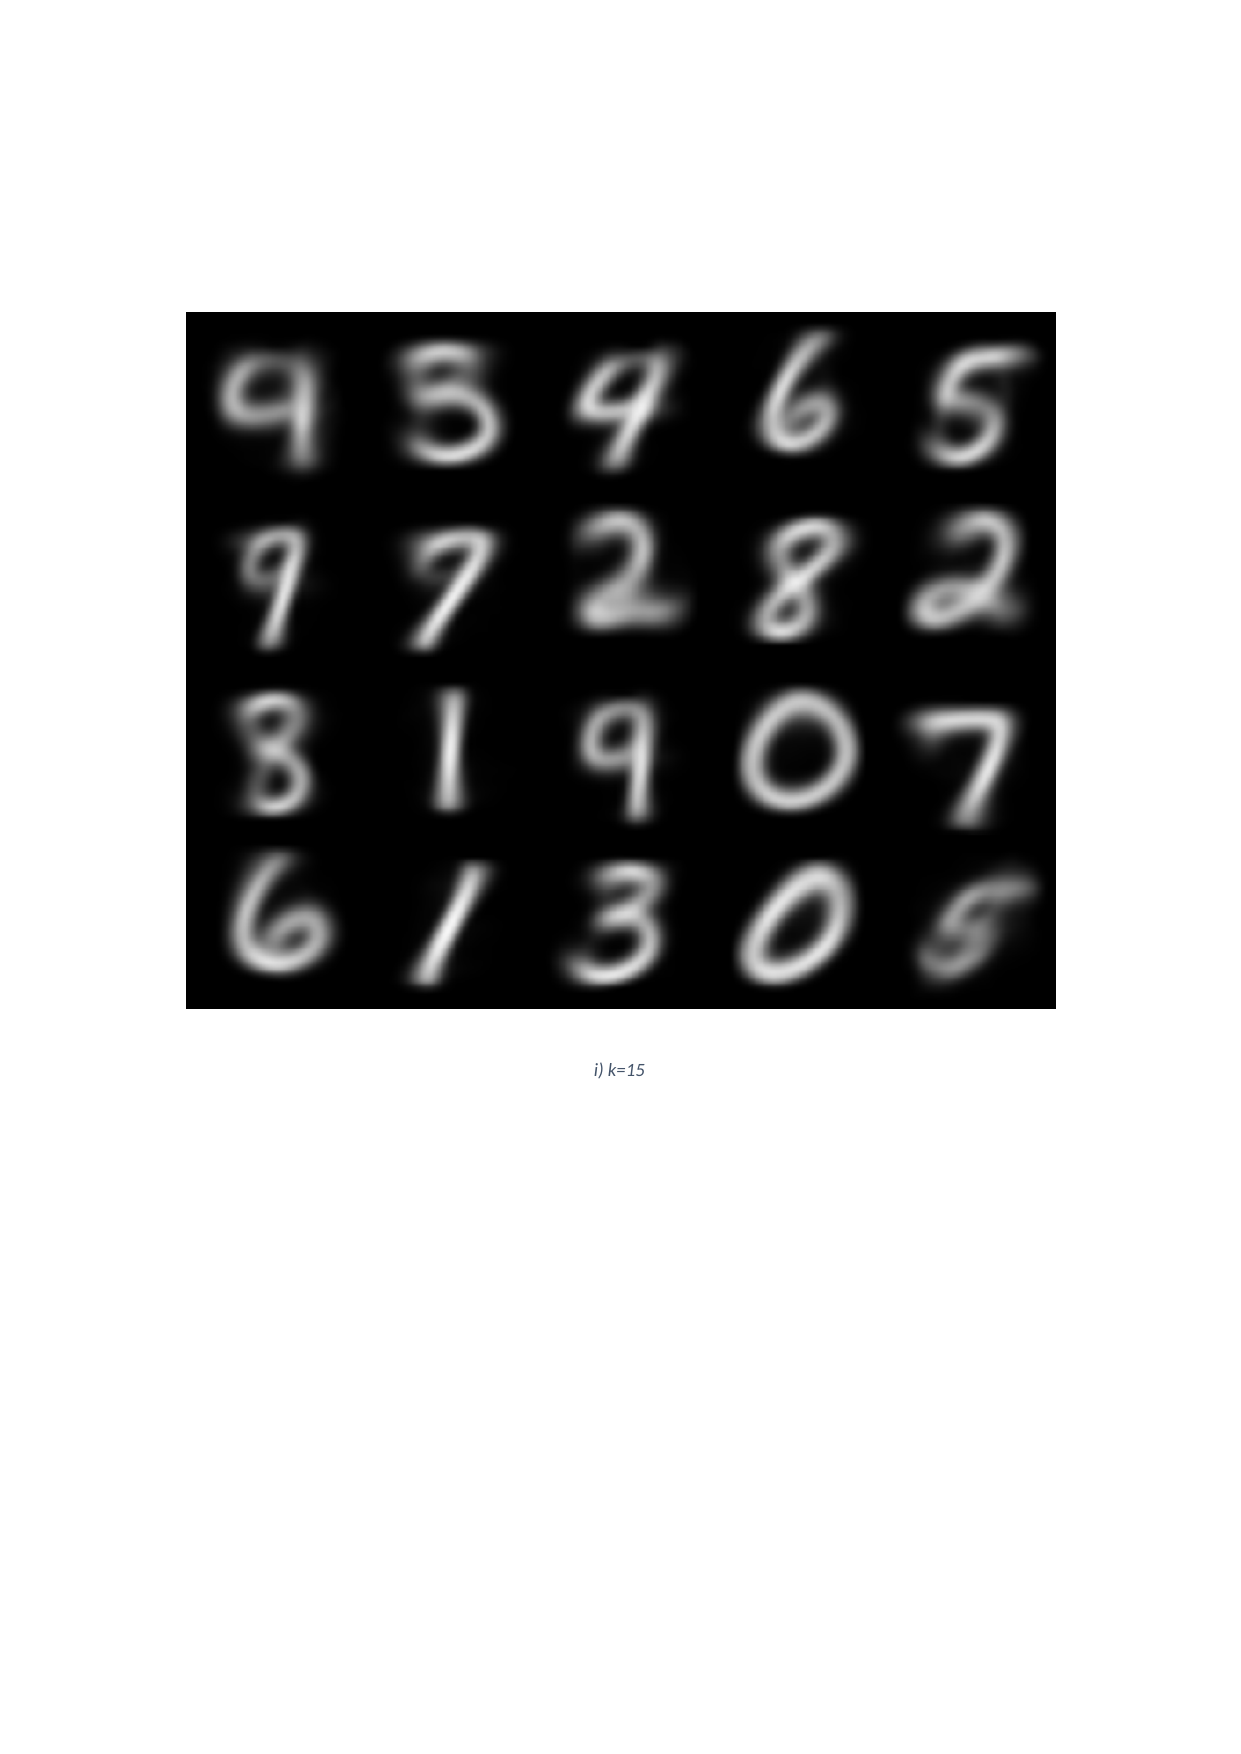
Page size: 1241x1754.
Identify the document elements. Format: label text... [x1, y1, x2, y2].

text i) k=15 [75, 1059, 1165, 1081]
